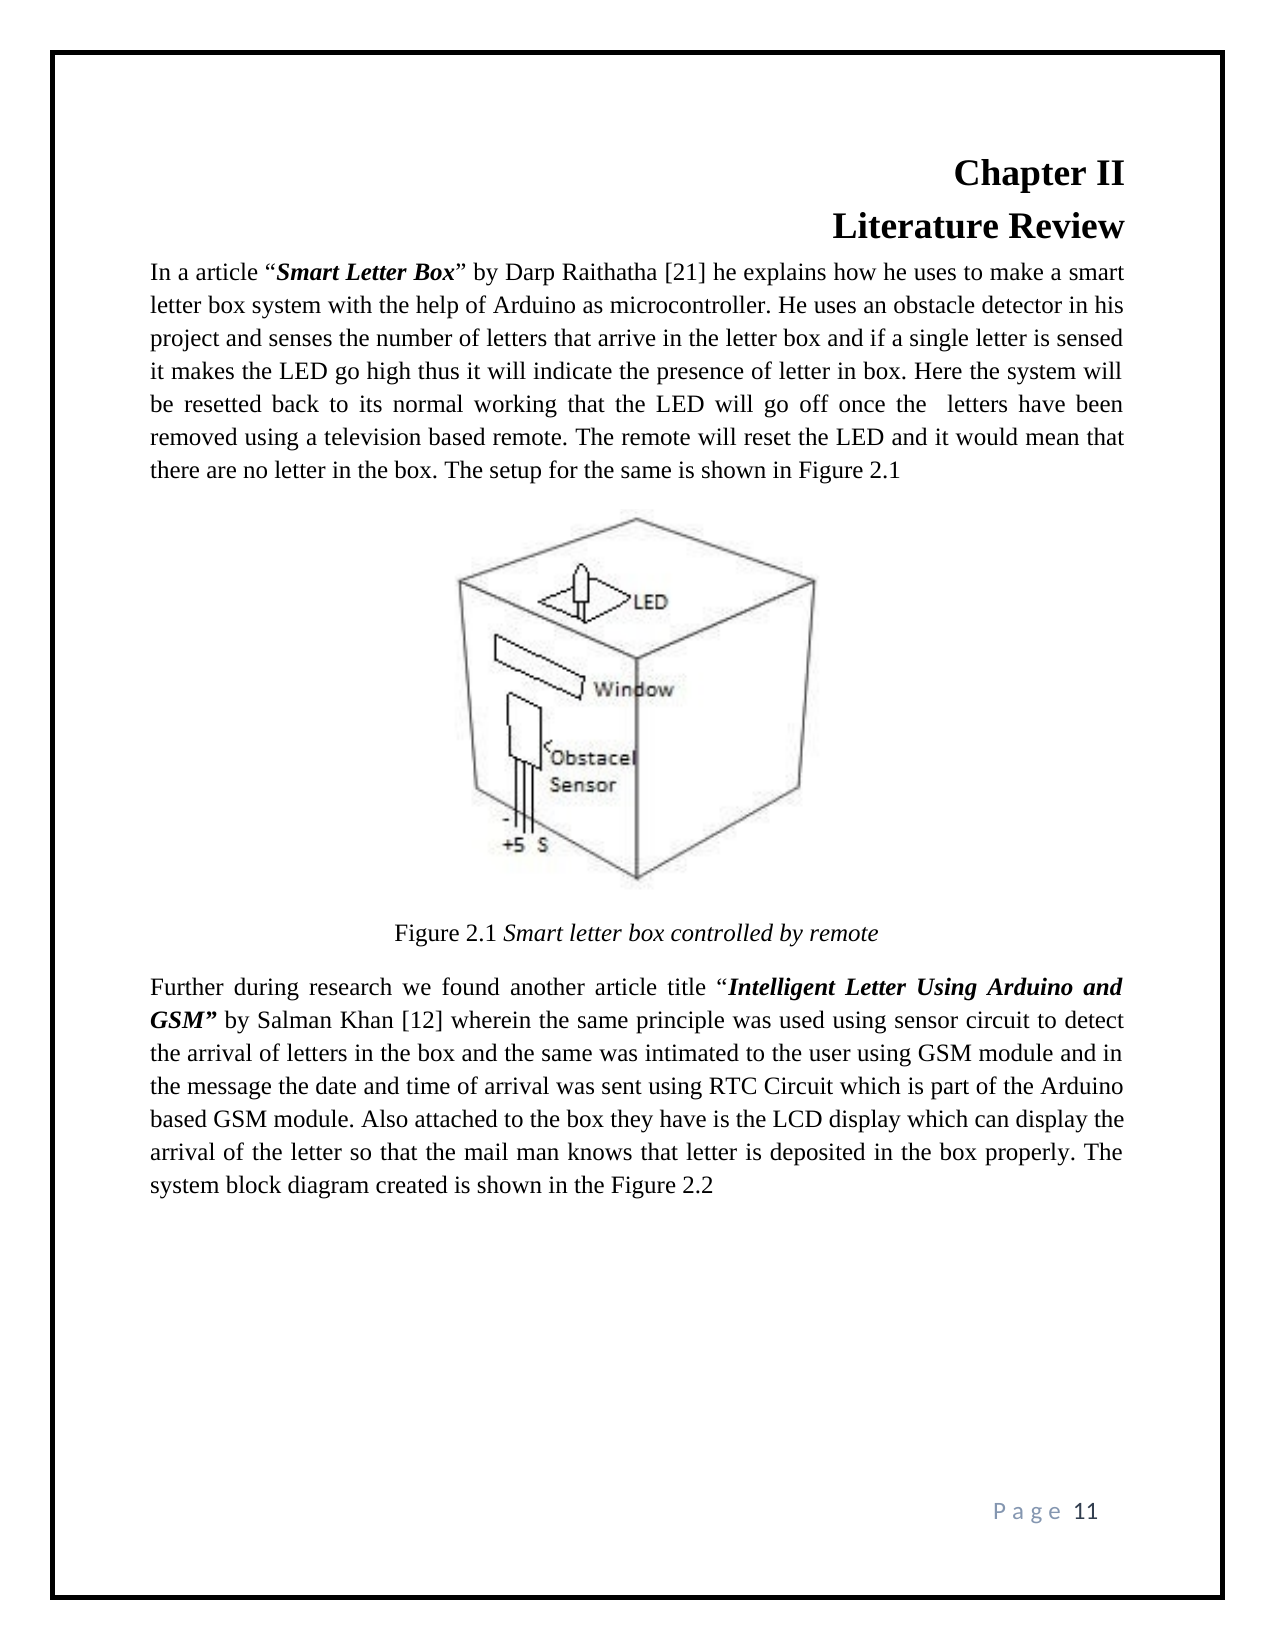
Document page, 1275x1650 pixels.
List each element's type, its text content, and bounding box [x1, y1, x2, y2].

picture [439, 509, 836, 894]
text Literature Review [150, 203, 1125, 247]
text Figure 2.1 Smart letter box controlled by remote [150, 918, 1125, 947]
text Chapter II [150, 150, 1125, 193]
text In a article “Smart Letter Box” by Darp Raithatha [21] he explains how he uses to make a smart letter box system with the help of Arduino as microcontroller. He uses an obstacle detector in his project and senses the number of letters that arrive in the letter box and if a single letter is sensed it makes the LED go high thus it will indicate the presence of letter in box. Here the system will be resetted back to its normal working that the LED will go off once the letters have been removed using a television based remote. The remote will reset the LED and it would mean that there are no letter in the box. The setup for the same is shown in Figure 2.1 [150, 257, 1125, 484]
text Further during research we found another article title “Intelligent Letter Using Arduino and GSM” by Salman Khan [12] wherein the same principle was used using sensor circuit to detect the arrival of letters in the box and the same was intimated to the user using GSM module and in the message the date and time of arrival was sent using RTC Circuit which is part of the Arduino based GSM module. Also attached to the box they have is the LCD display which can display the arrival of the letter so that the mail man knows that letter is deposited in the box properly. The system block diagram created is shown in the Figure 2.2 [150, 972, 1125, 1199]
